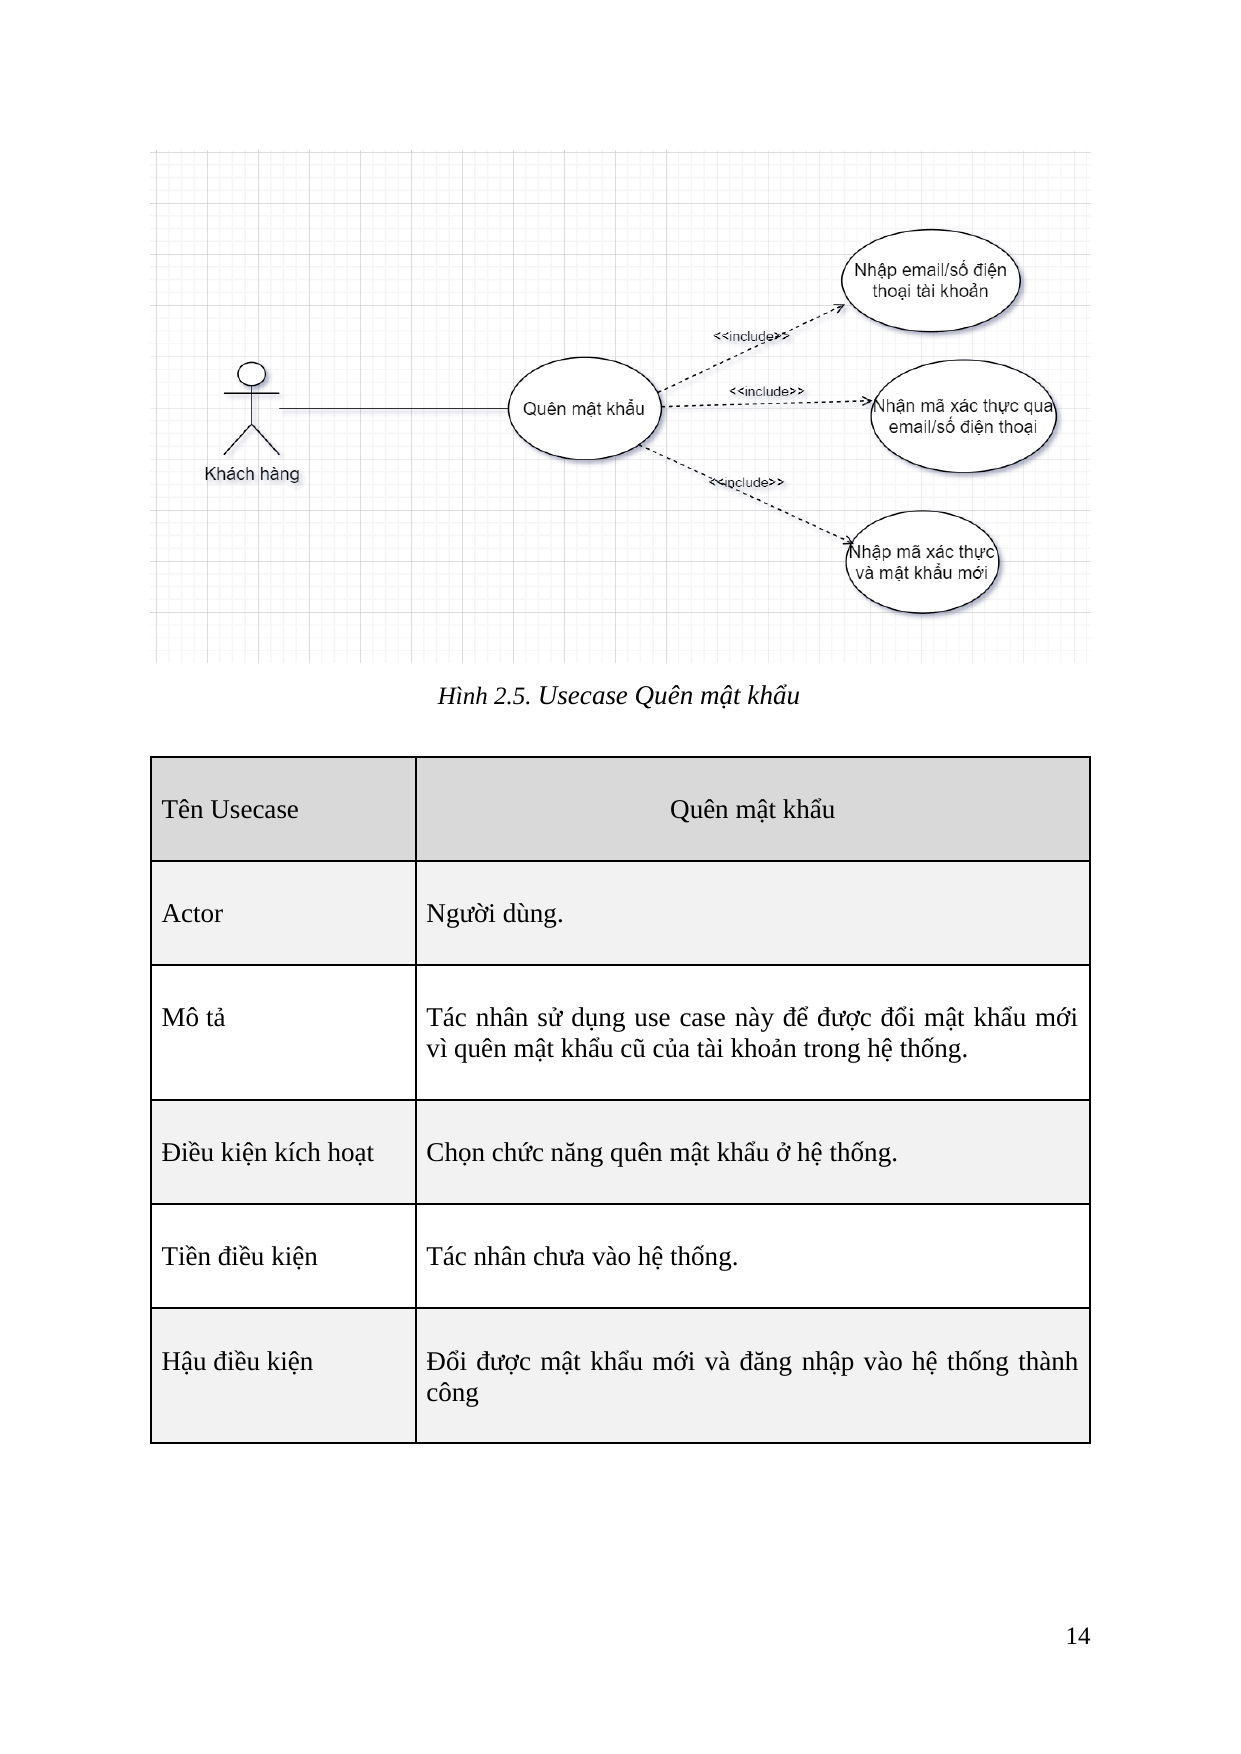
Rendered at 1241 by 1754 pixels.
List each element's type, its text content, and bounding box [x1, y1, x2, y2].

table_header Tên Usecase [152, 758, 415, 860]
table_cell Điều kiện kích hoạt [152, 1101, 415, 1203]
table_cell Đổi được mật khẩu mới và đăng nhập vào hệ thống thành công [417, 1309, 1089, 1442]
table_header Quên mật khẩu [417, 758, 1089, 860]
table_cell Tác nhân sử dụng use case này để được đổi mật khẩu mới vì quên mật khẩu cũ của tài khoản trong hệ thống. [417, 966, 1089, 1099]
table_cell Actor [152, 862, 415, 964]
table_cell Tiền điều kiện [152, 1205, 415, 1307]
table_cell Người dùng. [417, 862, 1089, 964]
text Hình 2.5. Usecase Quên mật khẩu [150, 679, 1090, 710]
table_cell Hậu điều kiện [152, 1309, 415, 1442]
table_cell Mô tả [152, 966, 415, 1099]
picture [150, 150, 1091, 663]
table_cell Tác nhân chưa vào hệ thống. [417, 1205, 1089, 1307]
table_cell Chọn chức năng quên mật khẩu ở hệ thống. [417, 1101, 1089, 1203]
